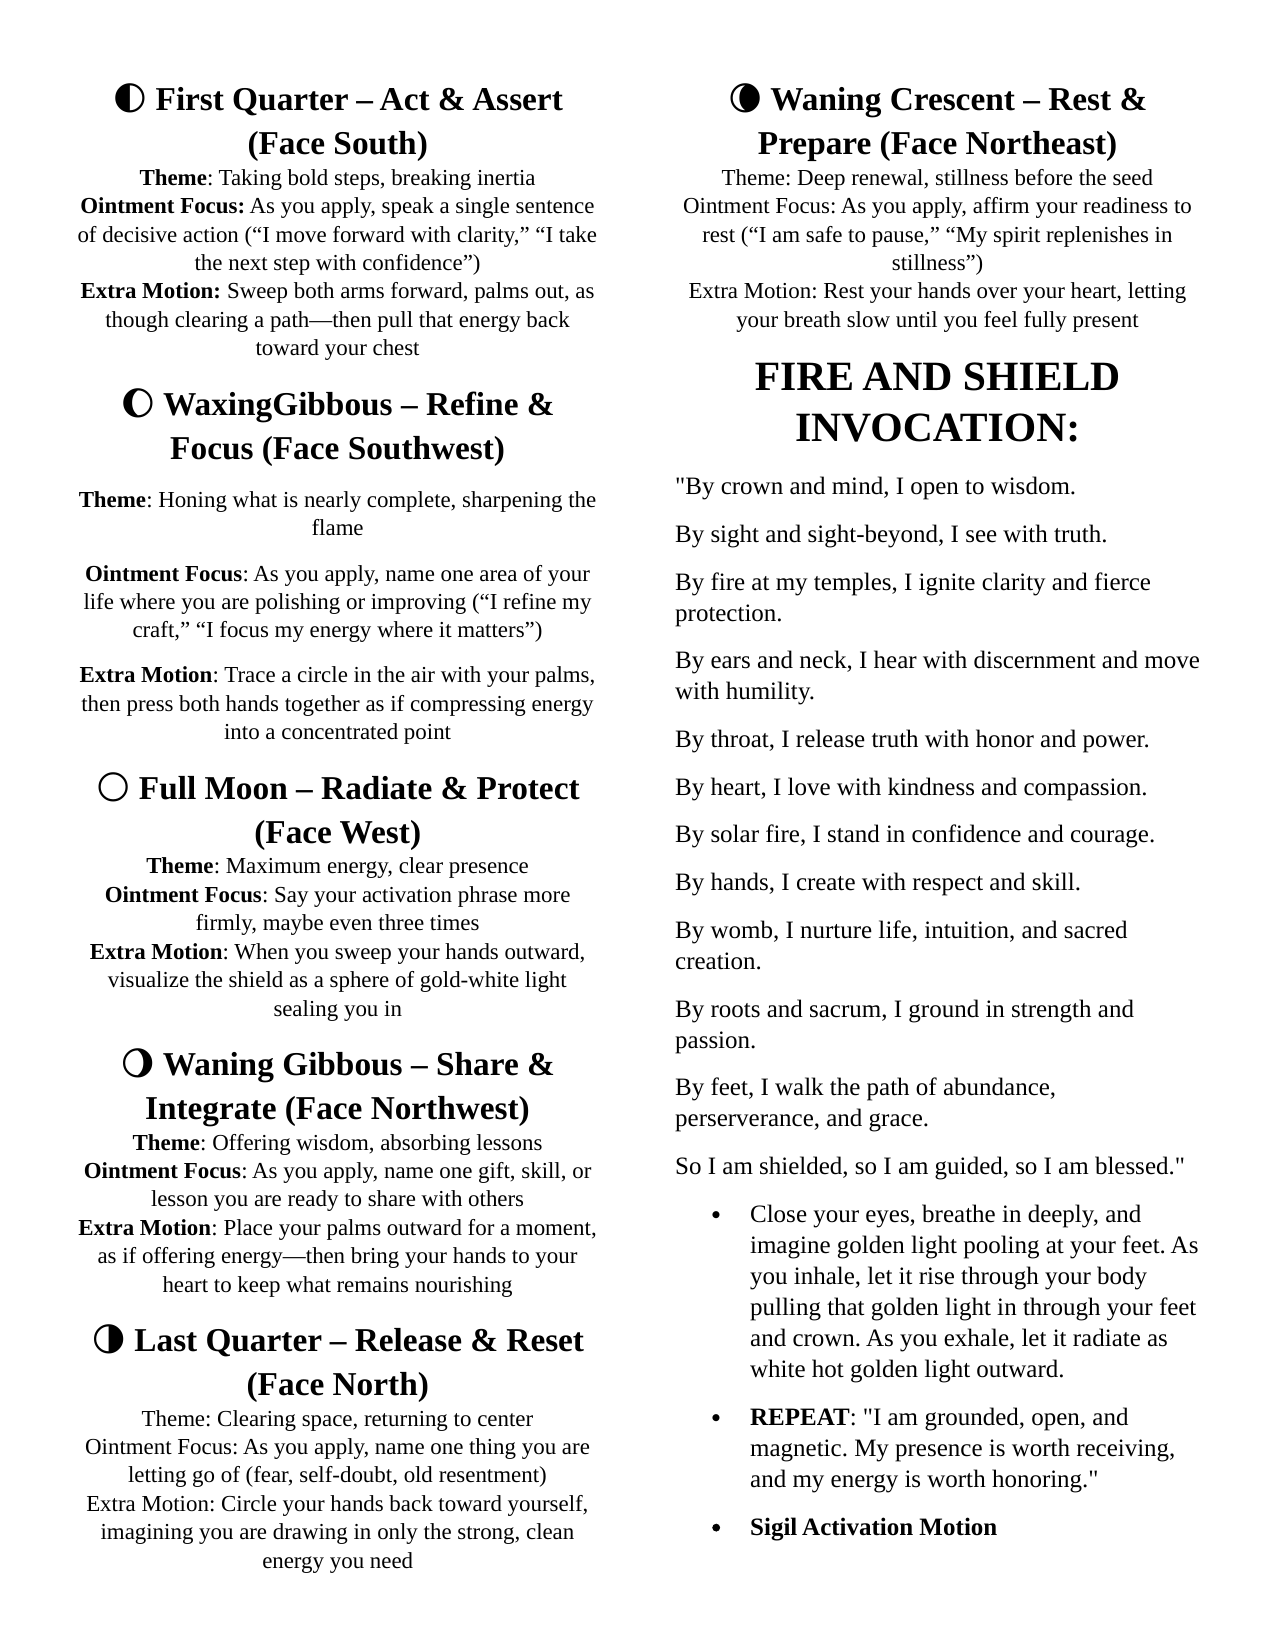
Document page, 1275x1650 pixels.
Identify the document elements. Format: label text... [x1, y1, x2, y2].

text By ears and neck, I hear with discernment and move with humility. [675, 645, 1200, 705]
text By sight and sight-beyond, I see with truth. [675, 519, 1200, 548]
text Extra Motion: Trace a circle in the air with your palms, then press both hands together as if compressing energy into a concentrated point [75, 662, 600, 745]
text FIRE AND SHIELD INVOCATION: [675, 351, 1200, 451]
text So I am shielded, so I am guided, so I am blessed." [675, 1151, 1200, 1180]
text 🌓 First Quarter – Act & Assert (Face South) Theme: Taking bold steps, breaking inertia Ointment Focus: As you apply, speak a single sentence of decisive action (“I move forward with clarity,” “I take the next step with confidence”) Extra Motion: Sweep both arms forward, palms out, as though clearing a path—then pull that energy back toward your chest [75, 75, 600, 361]
text By hands, I create with respect and skill. [675, 867, 1200, 896]
text 🌕 Full Moon – Radiate & Protect (Face West) Theme: Maximum energy, clear presence Ointment Focus: Say your activation phrase more firmly, maybe even three times Extra Motion: When you sweep your hands outward, visualize the shield as a sphere of gold-white light sealing you in [75, 763, 600, 1021]
text Theme: Honing what is nearly complete, sharpening the flame [75, 486, 600, 541]
list Sigil Activation Motion [712, 1512, 1200, 1540]
list REPEAT: "I am grounded, open, and magnetic. My presence is worth receiving, and my energy is worth honoring." [712, 1402, 1200, 1493]
text 🌖 Waning Gibbous – Share & Integrate (Face Northwest) Theme: Offering wisdom, absorbing lessons Ointment Focus: As you apply, name one gift, skill, or lesson you are ready to share with others Extra Motion: Place your palms outward for a moment, as if offering energy—then bring your hands to your heart to keep what remains nourishing [75, 1040, 600, 1297]
text By feet, I walk the path of abundance, perserverance, and grace. [675, 1072, 1200, 1132]
text 🌔 WaxingGibbous – Refine & Focus (Face Southwest) [75, 379, 600, 466]
text By solar fire, I stand in confidence and courage. [675, 819, 1200, 848]
text By fire at my temples, I ignite clarity and fierce protection. [675, 567, 1200, 626]
text By womb, I nurture life, intuition, and sacred creation. [675, 915, 1200, 975]
text 🌘 Waning Crescent – Rest & Prepare (Face Northeast) Theme: Deep renewal, stillness before the seed Ointment Focus: As you apply, affirm your readiness to rest (“I am safe to pause,” “My spirit replenishes in stillness”) Extra Motion: Rest your hands over your heart, letting your breath slow until you feel fully present [675, 75, 1200, 332]
list Close your eyes, breathe in deeply, and imagine golden light pooling at your feet. As you inhale, let it rise through your body pulling that golden light in through your feet and crown. As you exhale, let it radiate as white hot golden light outward. [712, 1199, 1200, 1383]
text By throat, I release truth with honor and power. [675, 724, 1200, 753]
text By heart, I love with kindness and compassion. [675, 772, 1200, 801]
text Ointment Focus: As you apply, name one area of your life where you are polishing or improving (“I refine my craft,” “I focus my energy where it matters”) [75, 559, 600, 643]
text "By crown and mind, I open to wisdom. [675, 471, 1200, 500]
text By roots and sacrum, I ground in strength and passion. [675, 994, 1200, 1053]
text 🌗 Last Quarter – Release & Reset (Face North) Theme: Clearing space, returning to center Ointment Focus: As you apply, name one thing you are letting go of (fear, self-doubt, old resentment) Extra Motion: Circle your hands back toward yourself, imagining you are drawing in only the strong, clean energy you need [75, 1316, 600, 1573]
